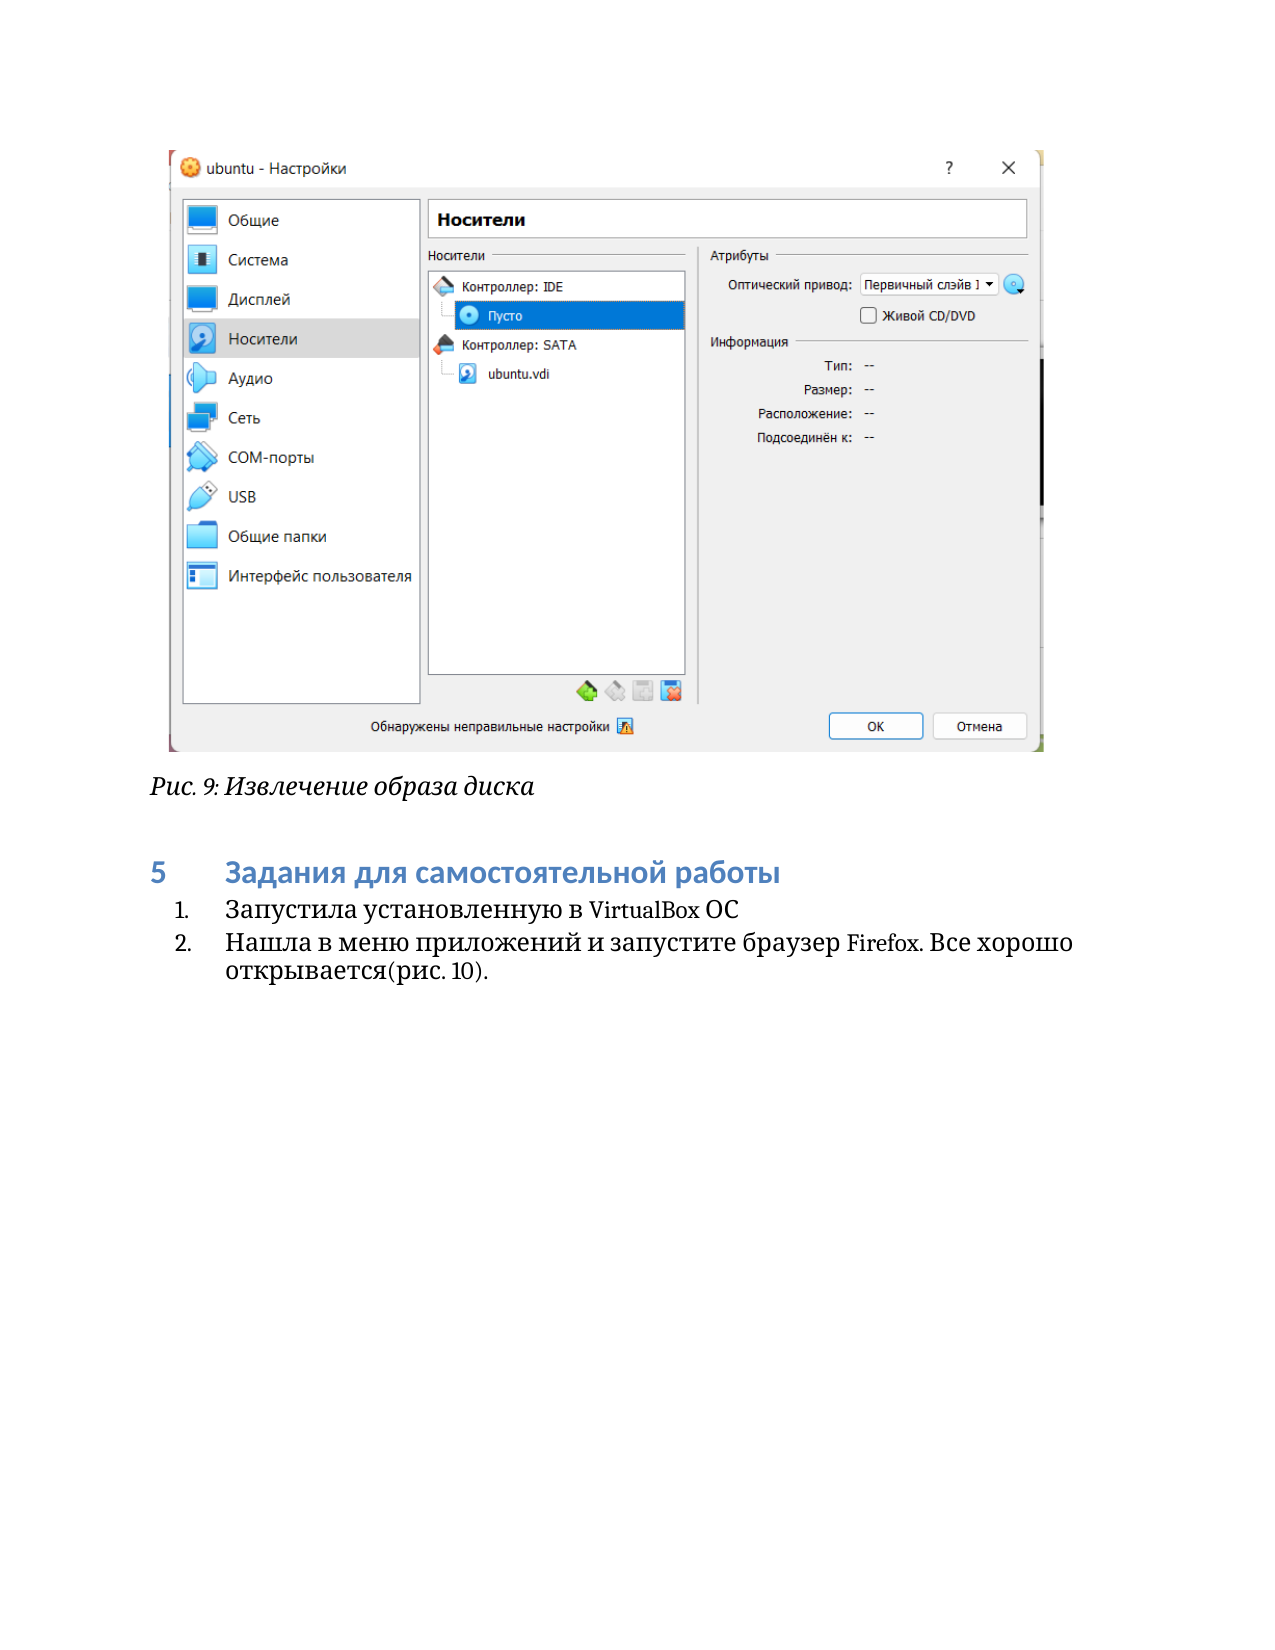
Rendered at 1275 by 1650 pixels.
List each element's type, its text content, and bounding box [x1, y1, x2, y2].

list Запустила установленную в VirtualBox ОС [175, 896, 1125, 925]
subtitle 5 Задания для самостоятельной работы [150, 852, 1125, 892]
list Нашла в меню приложений и запустите браузер Firefox. Все хорошо открывается(рис. 10). [175, 928, 1125, 986]
text Рис. 9: Извлечение образа диска [150, 773, 1125, 802]
picture [168, 150, 1044, 752]
